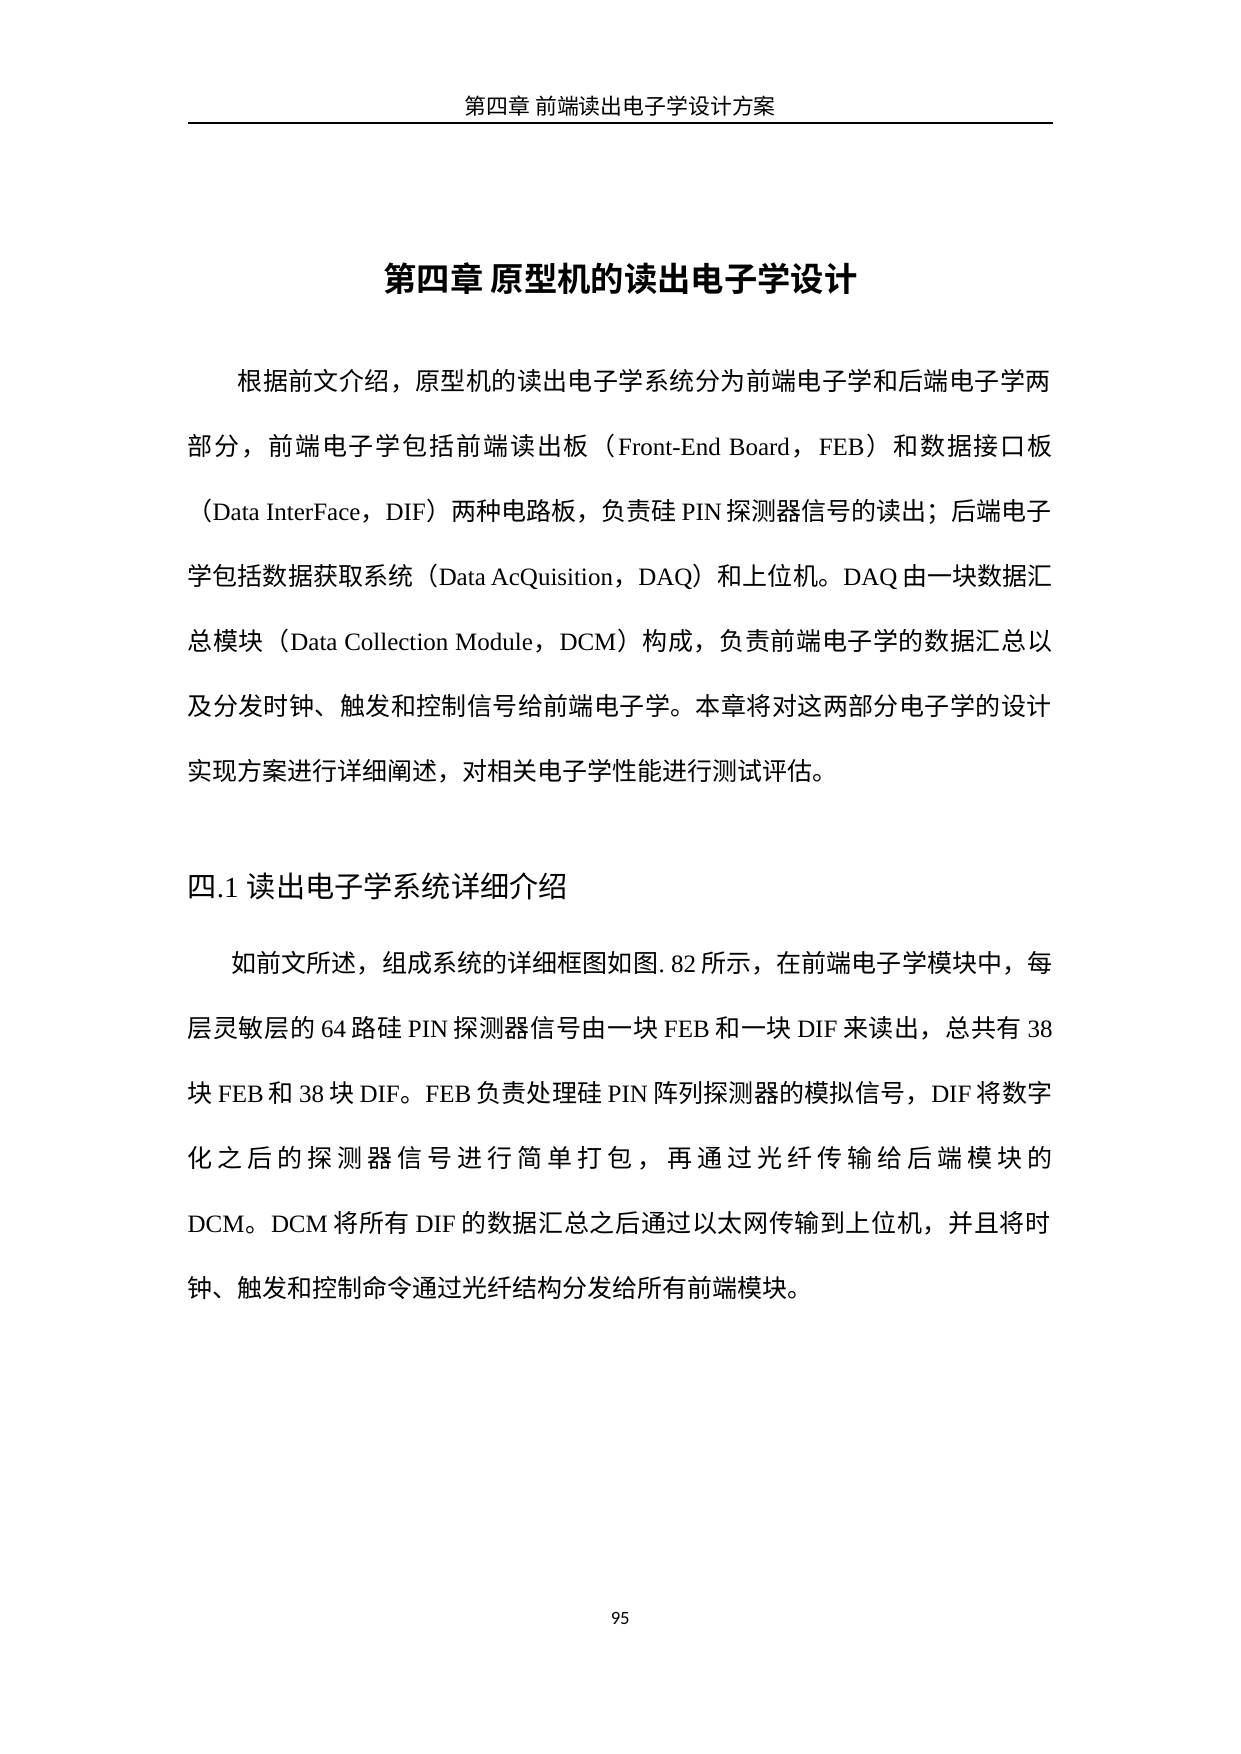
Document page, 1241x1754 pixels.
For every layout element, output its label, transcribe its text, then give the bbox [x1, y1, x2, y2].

text 根据前文介绍，原型机的读出电子学系统分为前端电子学和后端电子学两部分，前端电子学包括前端读出板（Front-End Board，FEB）和数据接口板（Data InterFace，DIF）两种电路板，负责硅PIN探测器信号的读出；后端电子学包括数据获取系统（Data AcQuisition，DAQ）和上位机。DAQ由一块数据汇总模块（Data Collection Module，DCM）构成，负责前端电子学的数据汇总以及分发时钟、触发和控制信号给前端电子学。本章将对这两部分电子学的设计实现方案进行详细阐述，对相关电子学性能进行测试评估。 [187, 347, 1053, 802]
subtitle 原型机的读出电子学设计 [187, 244, 1053, 309]
subtitle 读出电子学系统详细介绍 [187, 852, 1053, 917]
text 如前文所述，组成系统的详细框图如图. 82所示，在前端电子学模块中，每层灵敏层的64路硅PIN探测器信号由一块FEB和一块DIF来读出，总共有38块FEB和38块DIF。FEB负责处理硅PIN阵列探测器的模拟信号，DIF将数字化之后的探测器信号进行简单打包，再通过光纤传输给后端模块的DCM。DCM将所有DIF的数据汇总之后通过以太网传输到上位机，并且将时钟、触发和控制命令通过光纤结构分发给所有前端模块。 [187, 929, 1053, 1319]
